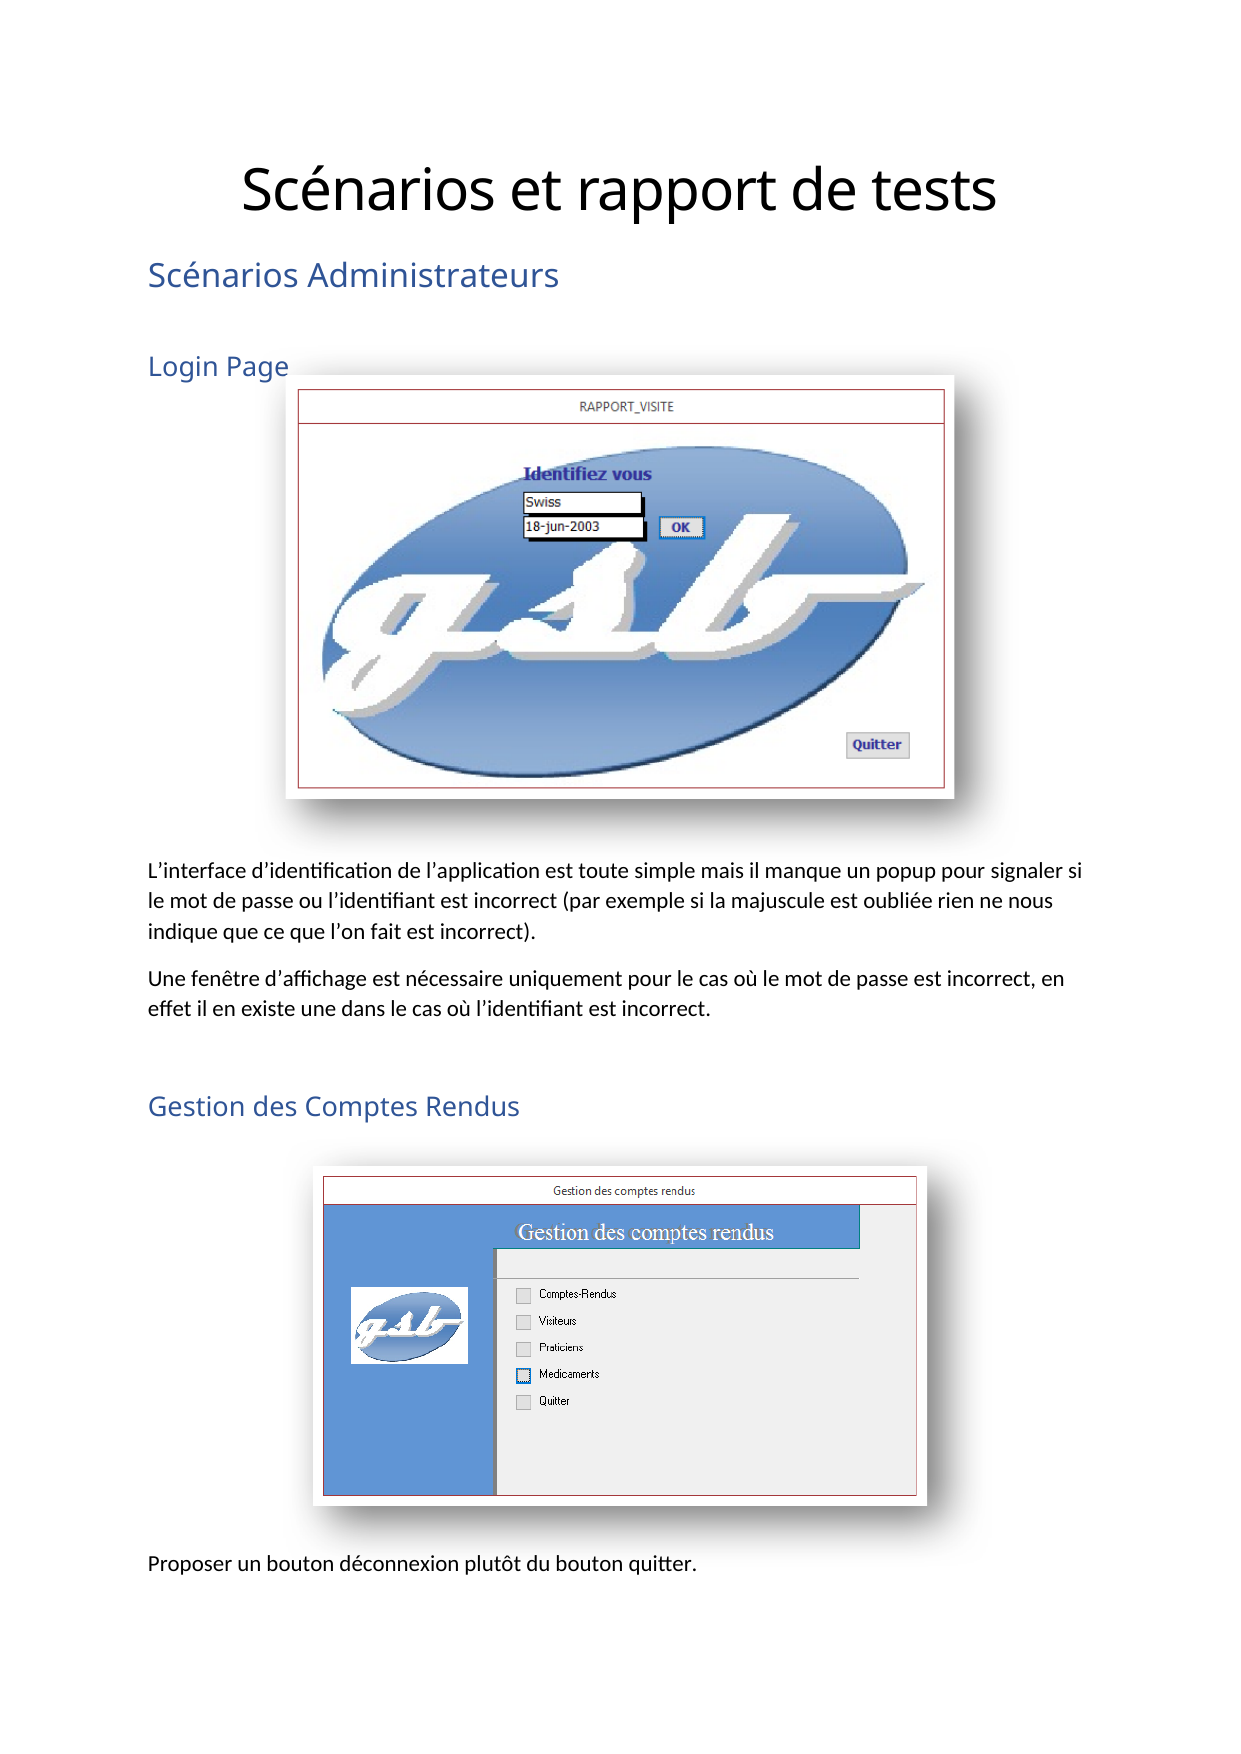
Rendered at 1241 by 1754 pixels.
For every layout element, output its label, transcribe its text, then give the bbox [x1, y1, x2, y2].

text Proposer un bouton déconnexion plutôt du bouton quitter. [148, 1549, 1093, 1577]
subtitle Login Page [148, 348, 1093, 385]
subtitle Gestion des Comptes Rendus [148, 1088, 1093, 1124]
picture [313, 1166, 928, 1506]
subtitle Scénarios Administrateurs [148, 252, 1093, 297]
text L’interface d’identification de l’application est toute simple mais il manque un popup pour signaler si le mot de passe ou l’identifiant est incorrect (par exemple si la majuscule est oubliée rien ne nous indique que ce que l’on fait est incorrect). [148, 856, 1093, 945]
text Une fenêtre d’affichage est nécessaire uniquement pour le cas où le mot de passe est incorrect, en effet il en existe une dans le cas où l’identifiant est incorrect. [148, 964, 1093, 1022]
title Scénarios et rapport de tests [148, 148, 1093, 227]
picture [285, 375, 955, 799]
